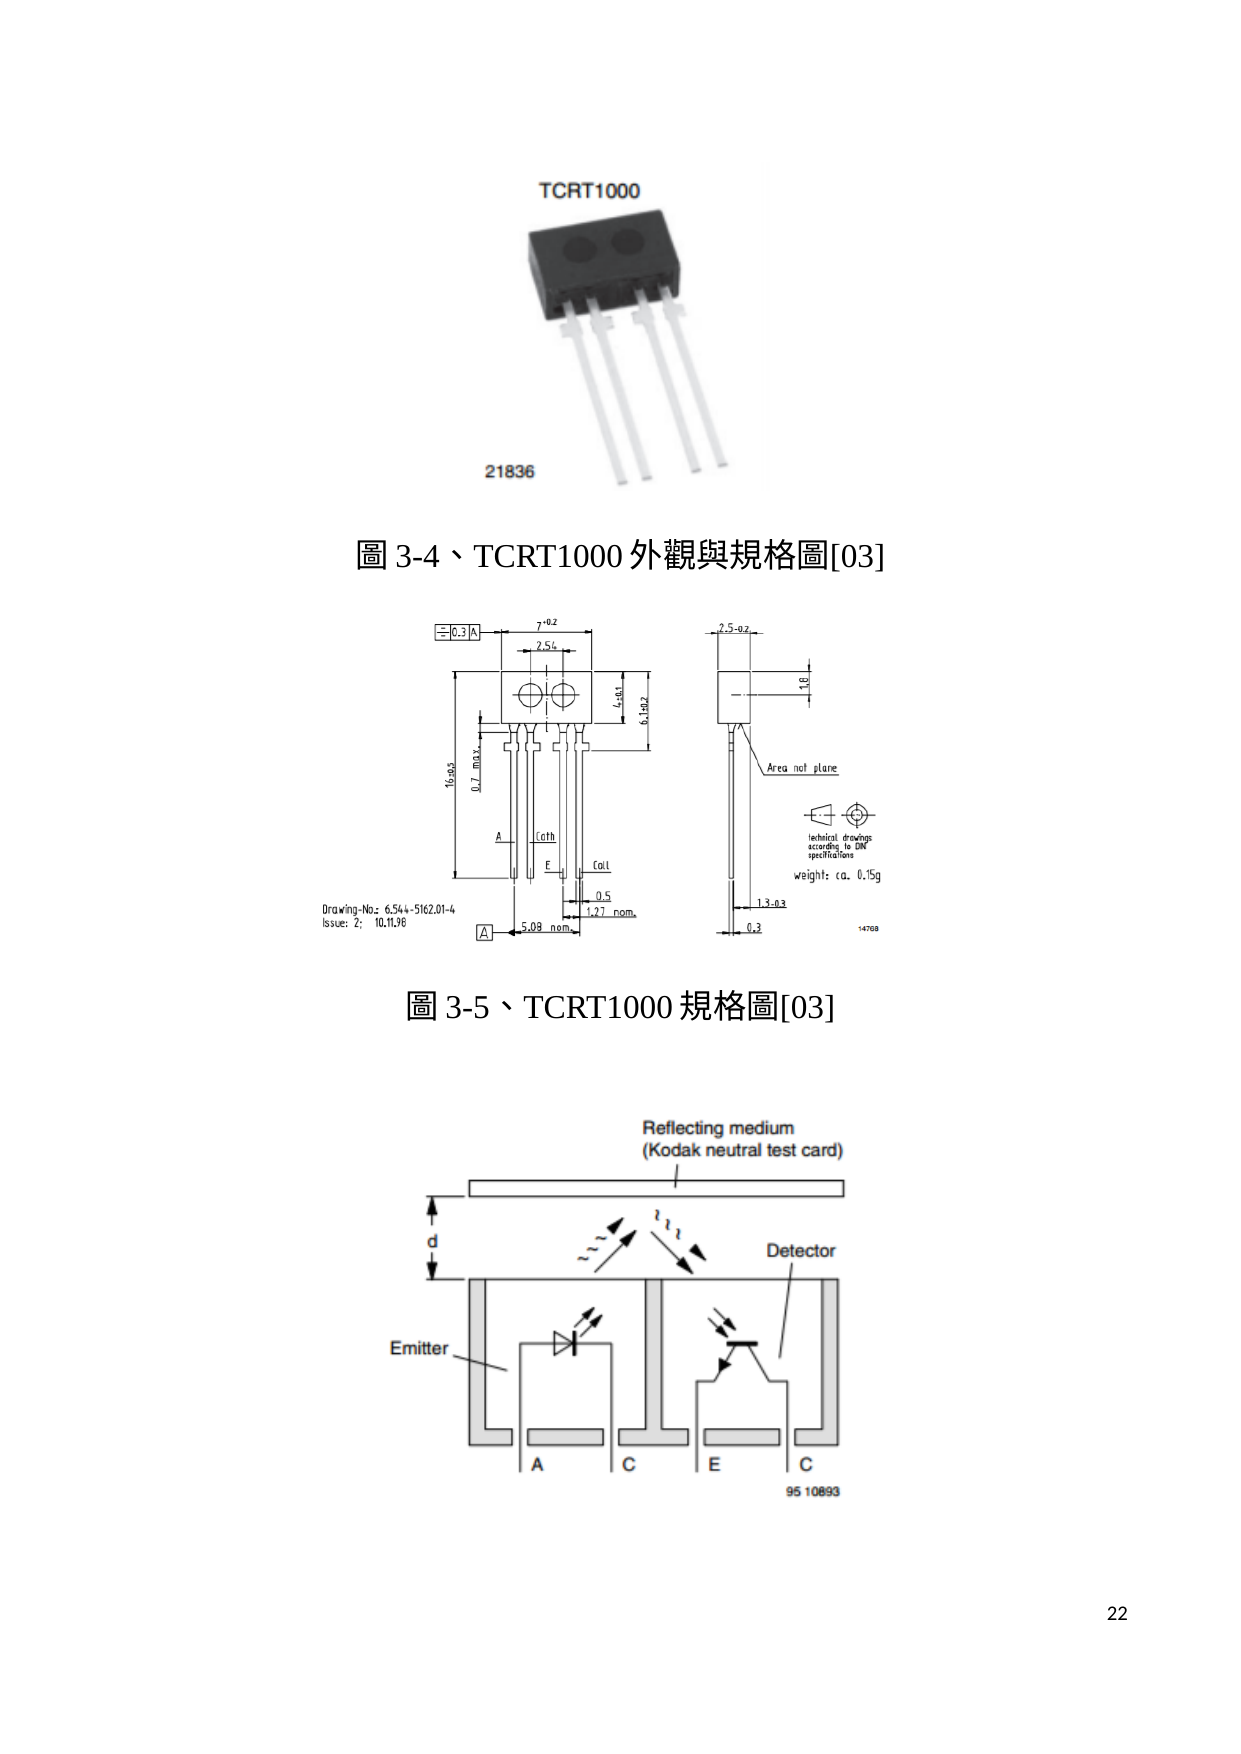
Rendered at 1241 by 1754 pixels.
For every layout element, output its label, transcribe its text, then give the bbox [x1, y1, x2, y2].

picture [469, 162, 771, 491]
text 圖3-5、TCRT1000規格圖[03] [112, 967, 1128, 1042]
picture [286, 614, 954, 942]
text 圖3-4、TCRT1000外觀與規格圖[03] [112, 515, 1128, 590]
picture [339, 1066, 901, 1516]
